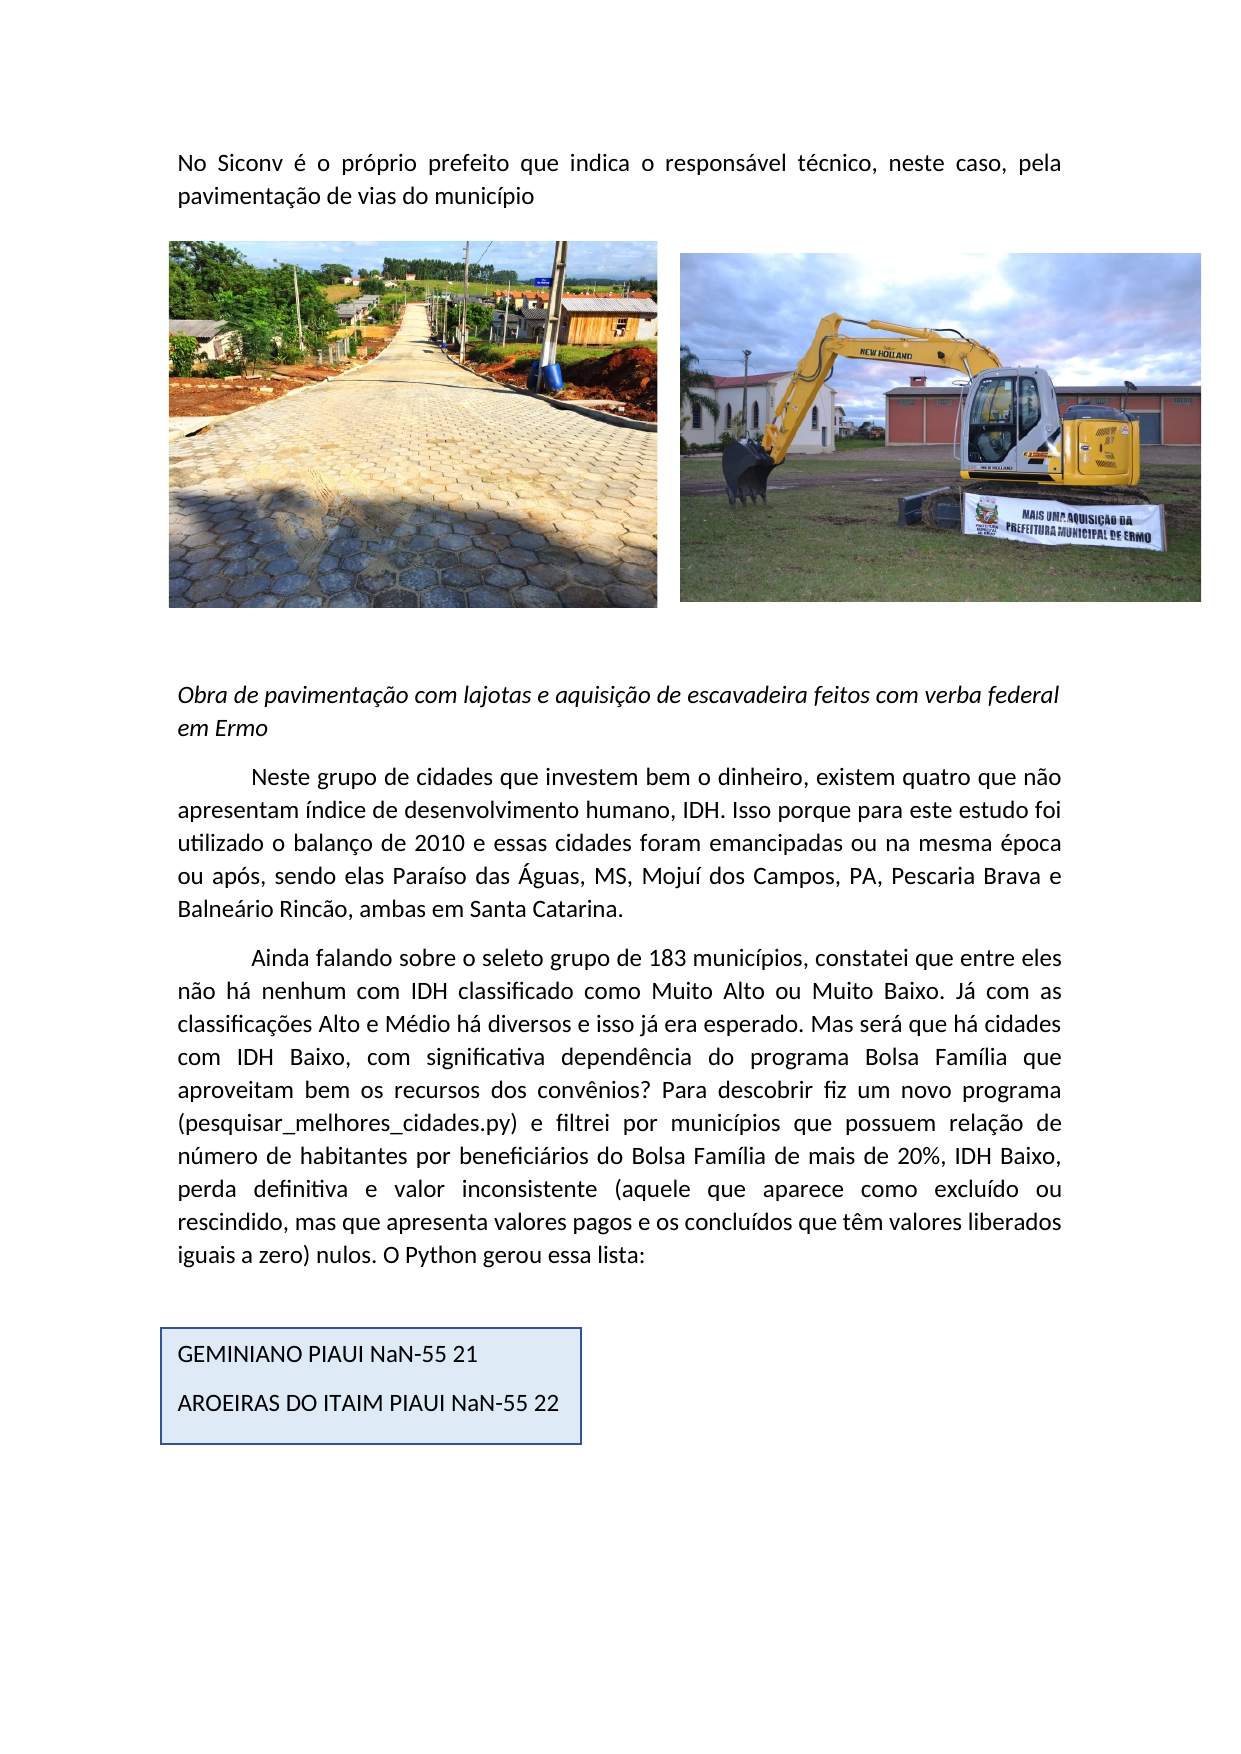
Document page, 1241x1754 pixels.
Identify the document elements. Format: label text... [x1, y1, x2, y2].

text Ainda falando sobre o seleto grupo de 183 municípios, constatei que entre eles não há nenhum com IDH classificado como Muito Alto ou Muito Baixo. Já com as classificações Alto e Médio há diversos e isso já era esperado. Mas será que há cidades com IDH Baixo, com significativa dependência do programa Bolsa Família que aproveitam bem os recursos dos convênios? Para descobrir fiz um novo programa (pesquisar_melhores_cidades.py) e filtrei por municípios que possuem relação de número de habitantes por beneficiários do Bolsa Família de mais de 20%, IDH Baixo, perda definitiva e valor inconsistente (aquele que aparece como excluído ou rescindido, mas que apresenta valores pagos e os concluídos que têm valores liberados iguais a zero) nulos. O Python gerou essa lista: [177, 943, 1063, 1269]
picture [168, 241, 658, 608]
text Obra de pavimentação com lajotas e aquisição de escavadeira feitos com verba federal em Ermo [177, 679, 1063, 742]
text No Siconv é o próprio prefeito que indica o responsável técnico, neste caso, pela pavimentação de vias do município [177, 148, 1063, 211]
picture [680, 231, 1202, 623]
text AROEIRAS DO ITAIM PIAUI NaN-55 22 [177, 1388, 1063, 1418]
text Neste grupo de cidades que investem bem o dinheiro, existem quatro que não apresentam índice de desenvolvimento humano, IDH. Isso porque para este estudo foi utilizado o balanço de 2010 e essas cidades foram emancipadas ou na mesma época ou após, sendo elas Paraíso das Águas, MS, Mojuí dos Campos, PA, Pescaria Brava e Balneário Rincão, ambas em Santa Catarina. [177, 761, 1063, 923]
text GEMINIANO PIAUI NaN-55 21 [177, 1338, 1063, 1368]
